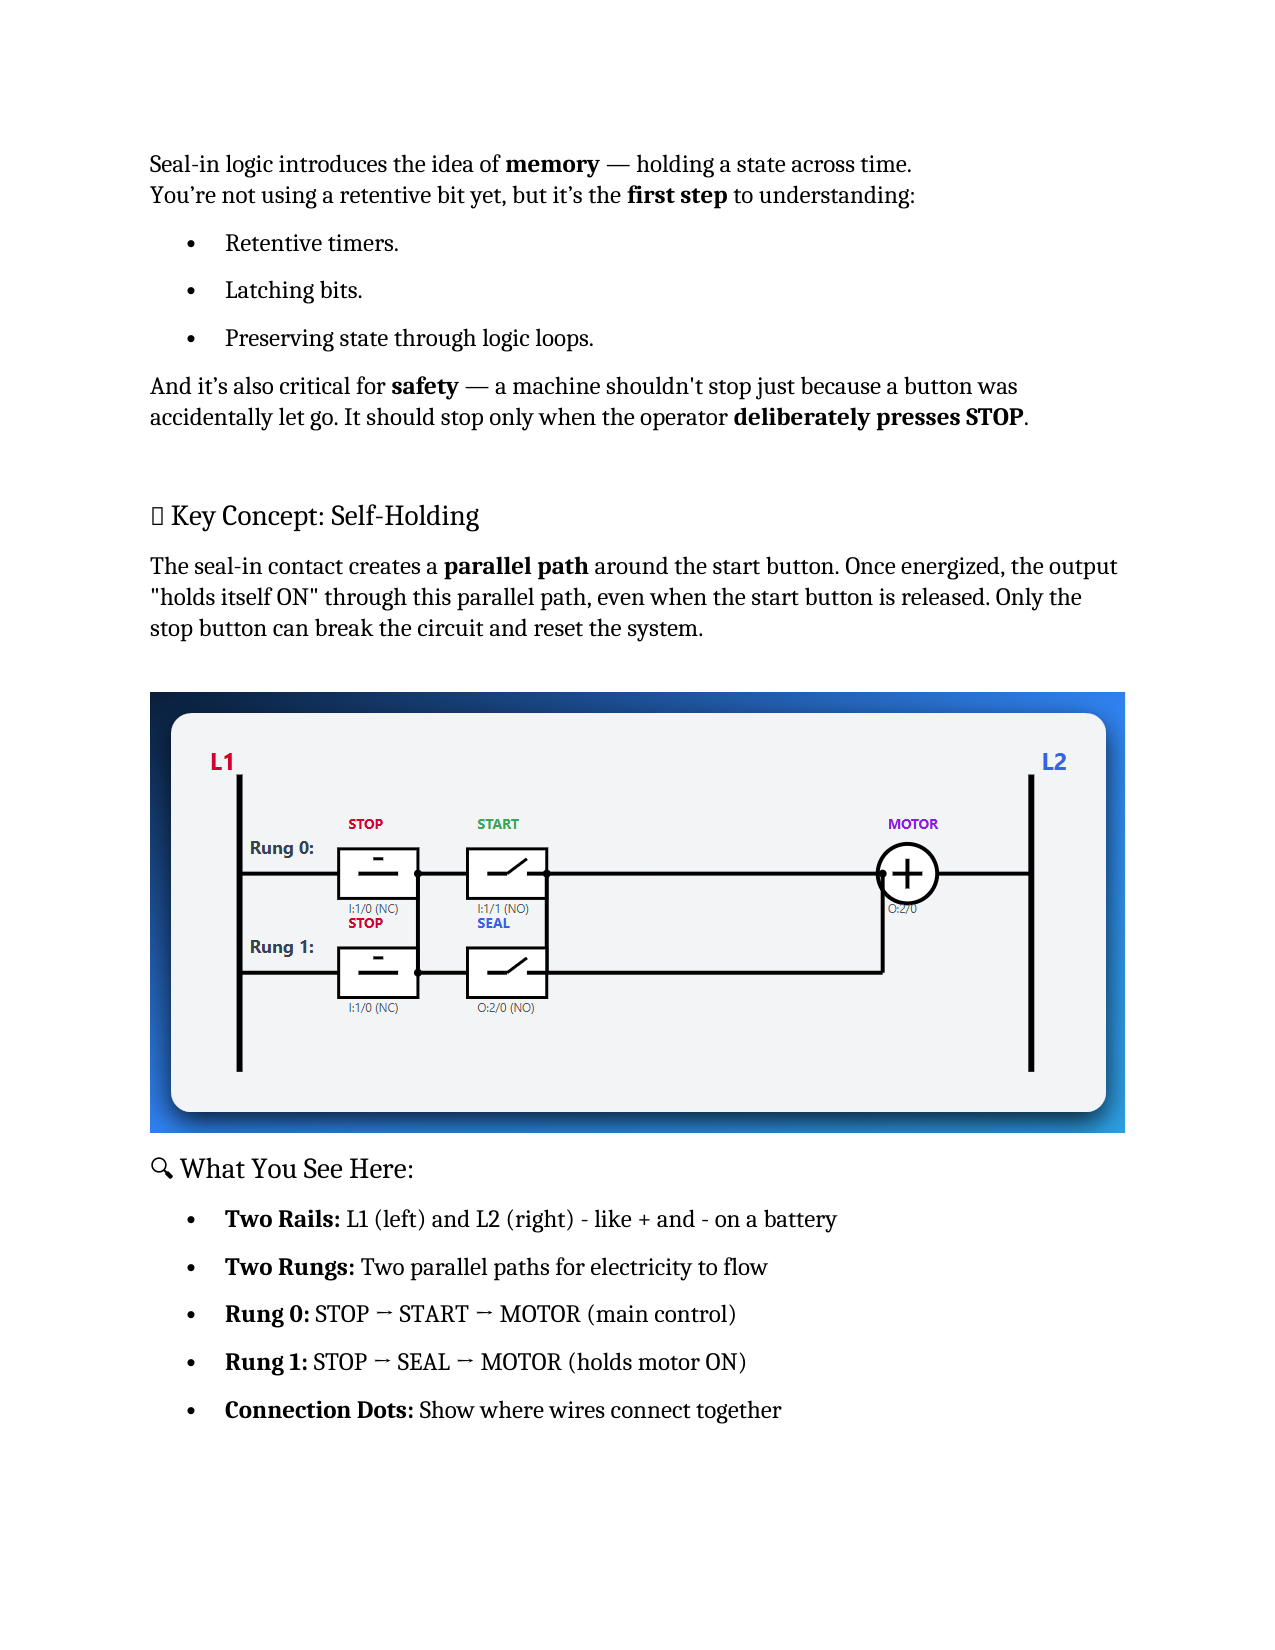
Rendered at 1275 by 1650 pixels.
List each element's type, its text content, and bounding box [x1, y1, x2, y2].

list Two Rails: L1 (left) and L2 (right) - like + and - on a battery [187, 1205, 1125, 1233]
list Rung 1: STOP → SEAL → MOTOR (holds motor ON) [187, 1348, 1125, 1377]
list Latching bits. [187, 276, 1125, 305]
list Two Rungs: Two parallel paths for electricity to flow [187, 1252, 1125, 1281]
list Preserving state through logic loops. [187, 324, 1125, 353]
text Seal-in logic introduces the idea of memory — holding a state across time. You’re not using a retentive bit yet, but it’s the first step to understanding: [150, 150, 1125, 210]
list Rung 0: STOP → START → MOTOR (main control) [187, 1300, 1125, 1329]
picture [150, 692, 1125, 1133]
list Retentive timers. [187, 229, 1125, 257]
text The seal-in contact creates a parallel path around the start button. Once energized, the output "holds itself ON" through this parallel path, even when the start button is released. Only the stop button can break the circuit and reset the system. [150, 552, 1125, 643]
text 🔍 What You See Here: [150, 1151, 1125, 1185]
list Connection Dots: Show where wires connect together [187, 1396, 1125, 1424]
text And it’s also critical for safety — a machine shouldn't stop just because a button was accidentally let go. It should stop only when the operator deliberately presses STOP. [150, 372, 1125, 432]
text 💡 Key Concept: Self-Holding [150, 498, 1125, 532]
